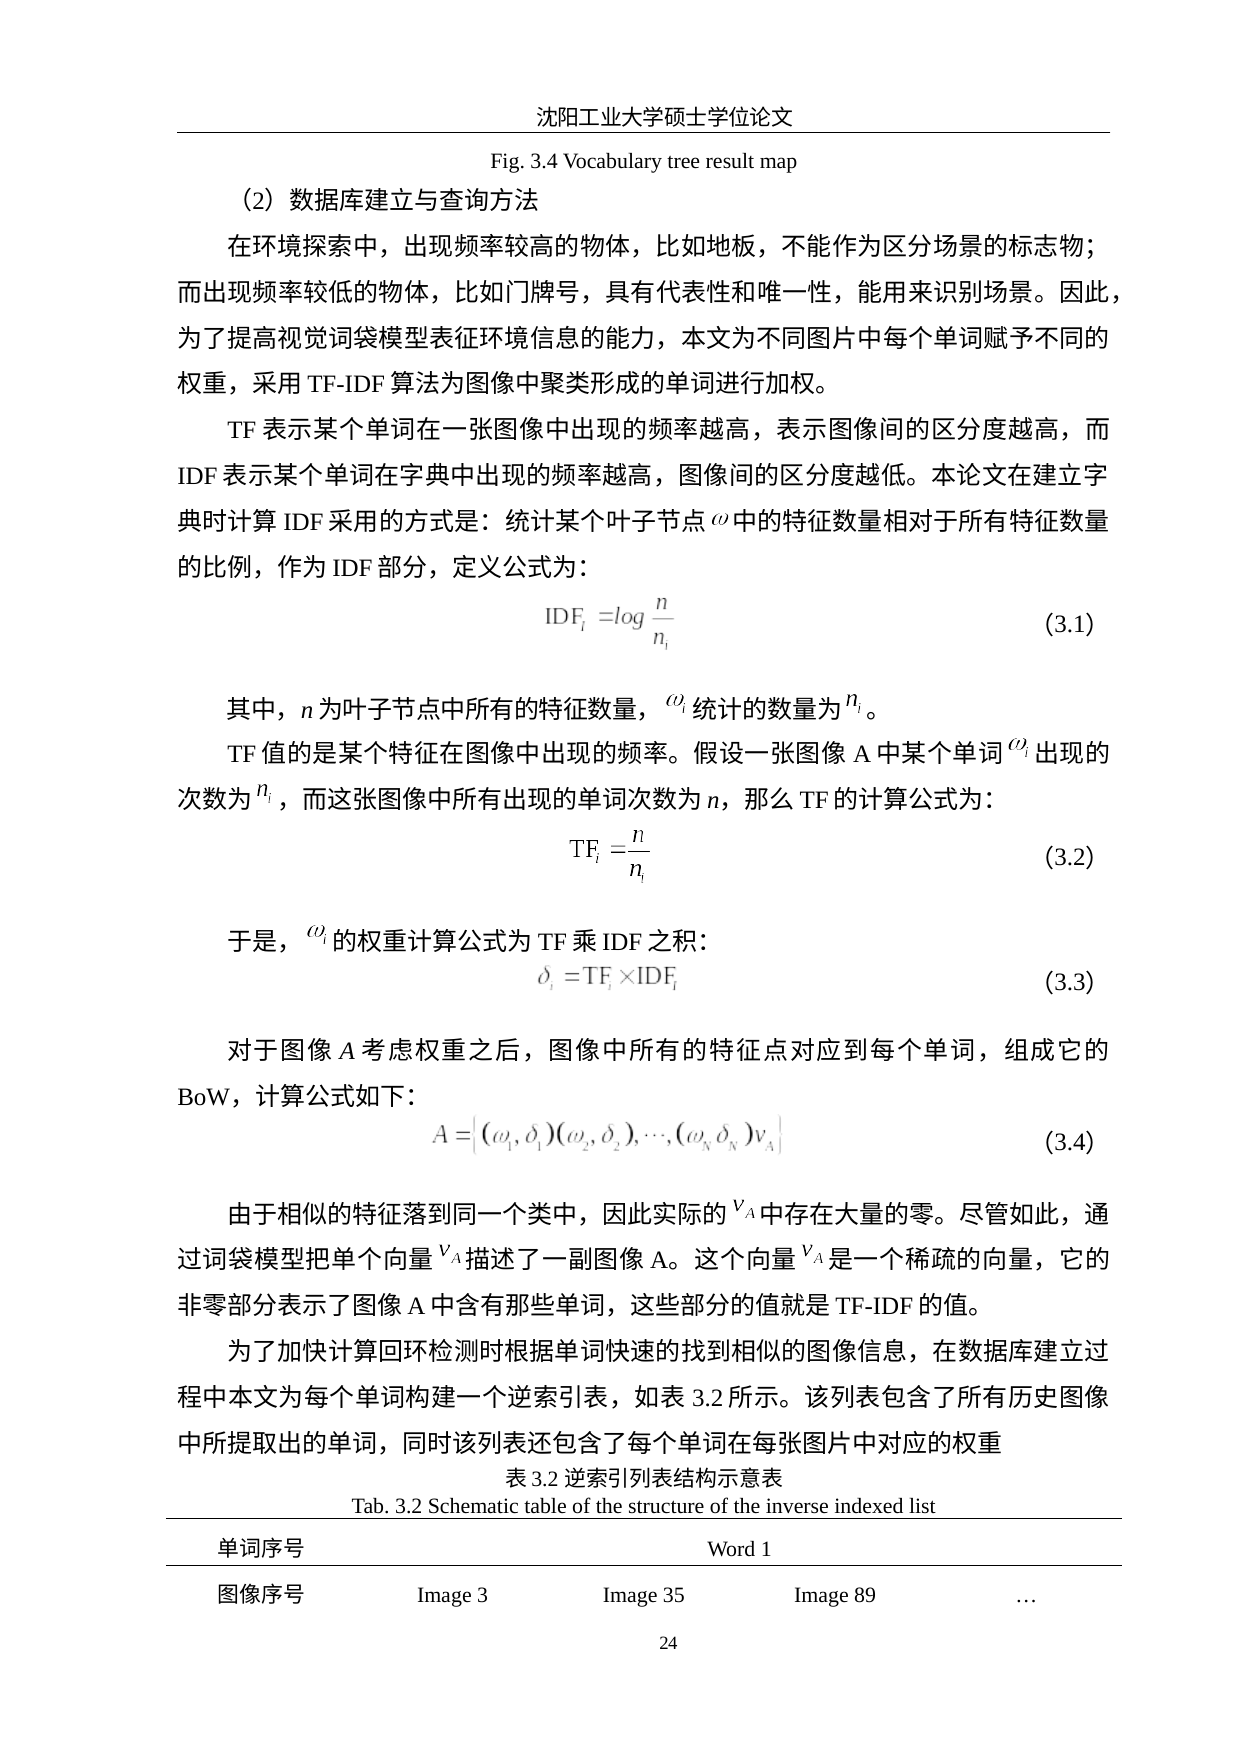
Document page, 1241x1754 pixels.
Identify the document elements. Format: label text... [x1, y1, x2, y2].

table_header Word 1 [357, 1519, 1122, 1565]
text （3.2） [177, 818, 1110, 895]
table_cell 图像序号 [166, 1566, 357, 1612]
text 在环境探索中，出现频率较高的物体，比如地板，不能作为区分场景的标志物；而出现频率较低的物体，比如门牌号，具有代表性和唯一性，能用来识别场景。因此，为了提高视觉词袋模型表征环境信息的能力，本文为不同图片中每个单词赋予不同的权重，采用TF-IDF算法为图像中聚类形成的单词进行加权。 [177, 219, 1110, 402]
text 由于相似的特征落到同一个类中，因此实际的中存在大量的零。尽管如此，通过词袋模型把单个向量描述了一副图像A。这个向量是一个稀疏的向量，它的非零部分表示了图像A中含有那些单词，这些部分的值就是TF-IDF的值。 [177, 1186, 1110, 1324]
text （2）数据库建立与查询方法 [177, 173, 1110, 219]
text 表3.2 逆索引列表结构示意表 [177, 1461, 1110, 1493]
table_cell Image 89 [739, 1566, 930, 1612]
table_cell Image 35 [548, 1566, 739, 1612]
text TF值的是某个特征在图像中出现的频率。假设一张图像A中某个单词出现的次数为，而这张图像中所有出现的单词次数为n，那么TF的计算公式为： [177, 726, 1110, 818]
text 对于图像A考虑权重之后，图像中所有的特征点对应到每个单词，组成它的BoW，计算公式如下： [177, 1022, 1110, 1114]
table_cell … [930, 1566, 1122, 1612]
text 于是，的权重计算公式为TF乘IDF之积： [177, 913, 1110, 959]
text （3.3） [177, 959, 1110, 1004]
table_cell Image 3 [357, 1566, 548, 1612]
text （3.4） [177, 1114, 1110, 1168]
text Fig. 3.4 Vocabulary tree result map [177, 148, 1110, 173]
table_header 单词序号 [166, 1519, 357, 1565]
text 其中，n为叶子节点中所有的特征数量，统计的数量为。 [177, 681, 1110, 726]
text （3.1） [177, 585, 1110, 663]
text TF表示某个单词在一张图像中出现的频率越高，表示图像间的区分度越高，而IDF表示某个单词在字典中出现的频率越高，图像间的区分度越低。本论文在建立字典时计算IDF采用的方式是：统计某个叶子节点中的特征数量相对于所有特征数量的比例，作为IDF部分，定义公式为： [177, 402, 1110, 585]
text Tab. 3.2 Schematic table of the structure of the inverse indexed list [177, 1493, 1110, 1518]
text 为了加快计算回环检测时根据单词快速的找到相似的图像信息，在数据库建立过程中本文为每个单词构建一个逆索引表，如表3.2所示。该列表包含了所有历史图像中所提取出的单词，同时该列表还包含了每个单词在每张图片中对应的权重 [177, 1324, 1110, 1461]
